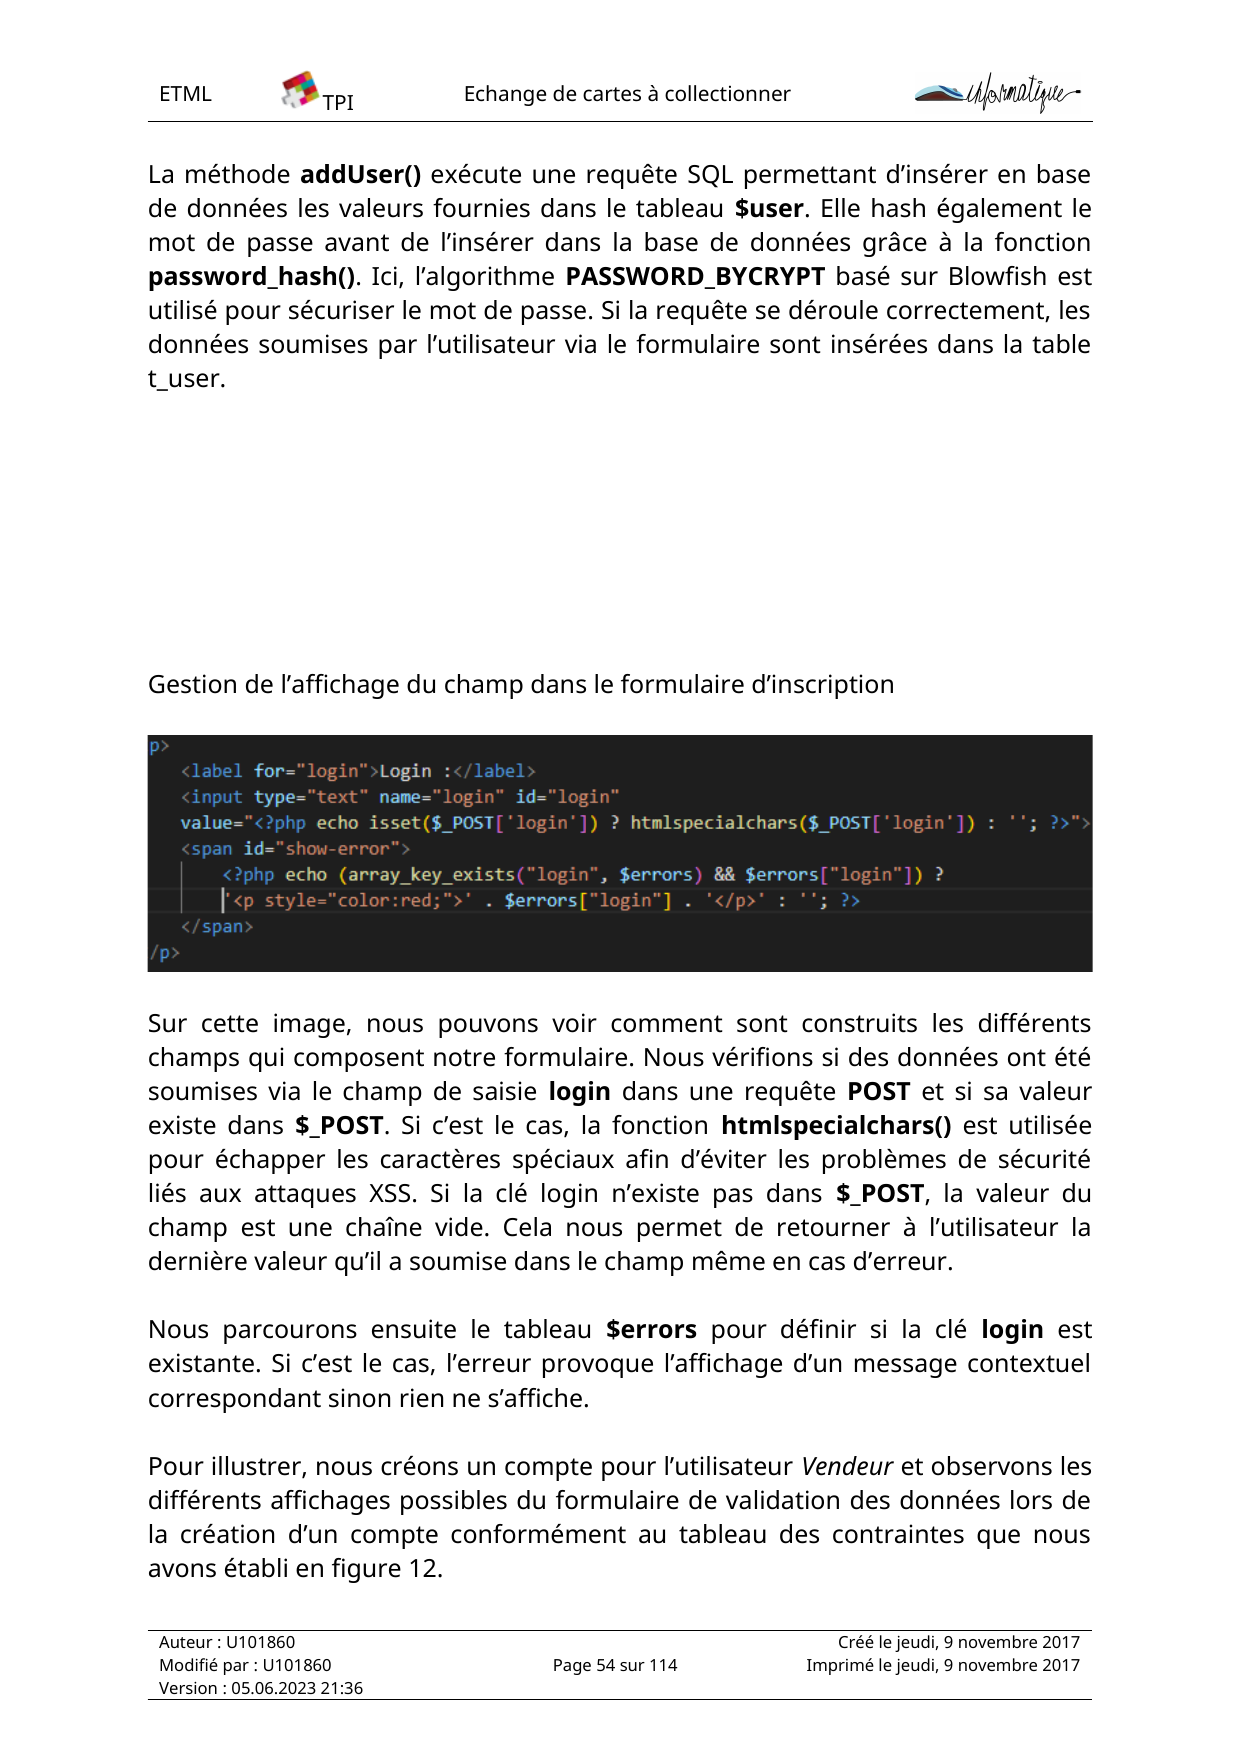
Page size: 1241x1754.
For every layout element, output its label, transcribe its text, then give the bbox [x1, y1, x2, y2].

text Nous parcourons ensuite le tableau $errors pour définir si la clé login est existante. Si c’est le cas, l’erreur provoque l’affichage d’un message contextuel correspondant sinon rien ne s’affiche. [148, 1312, 1092, 1414]
picture [276, 69, 323, 111]
text Gestion de l’affichage du champ dans le formulaire d’inscription [148, 667, 1092, 701]
text Sur cette image, nous pouvons voir comment sont construits les différents champs qui composent notre formulaire. Nous vérifions si des données ont été soumises via le champ de saisie login dans une requête POST et si sa valeur existe dans $_POST. Si c’est le cas, la fonction htmlspecialchars() est utilisée pour échapper les caractères spéciaux afin d’éviter les problèmes de sécurité liés aux attaques XSS. Si la clé login n’existe pas dans $_POST, la valeur du champ est une chaîne vide. Cela nous permet de retourner à l’utilisateur la dernière valeur qu’il a soumise dans le champ même en cas d’erreur. [148, 1006, 1092, 1278]
text Pour illustrer, nous créons un compte pour l’utilisateur Vendeur et observons les différents affichages possibles du formulaire de validation des données lors de la création d’un compte conformément au tableau des contraintes que nous avons établi en figure 12. [148, 1448, 1092, 1584]
picture [147, 735, 1093, 972]
text La méthode addUser() exécute une requête SQL permettant d’insérer en base de données les valeurs fournies dans le tableau $user. Elle hash également le mot de passe avant de l’insérer dans la base de données grâce à la fonction password_hash(). Ici, l’algorithme PASSWORD_BYCRYPT basé sur Blowfish est utilisé pour sécuriser le mot de passe. Si la requête se déroule correctement, les données soumises par l’utilisateur via le formulaire sont insérées dans la table t_user. [148, 156, 1092, 395]
